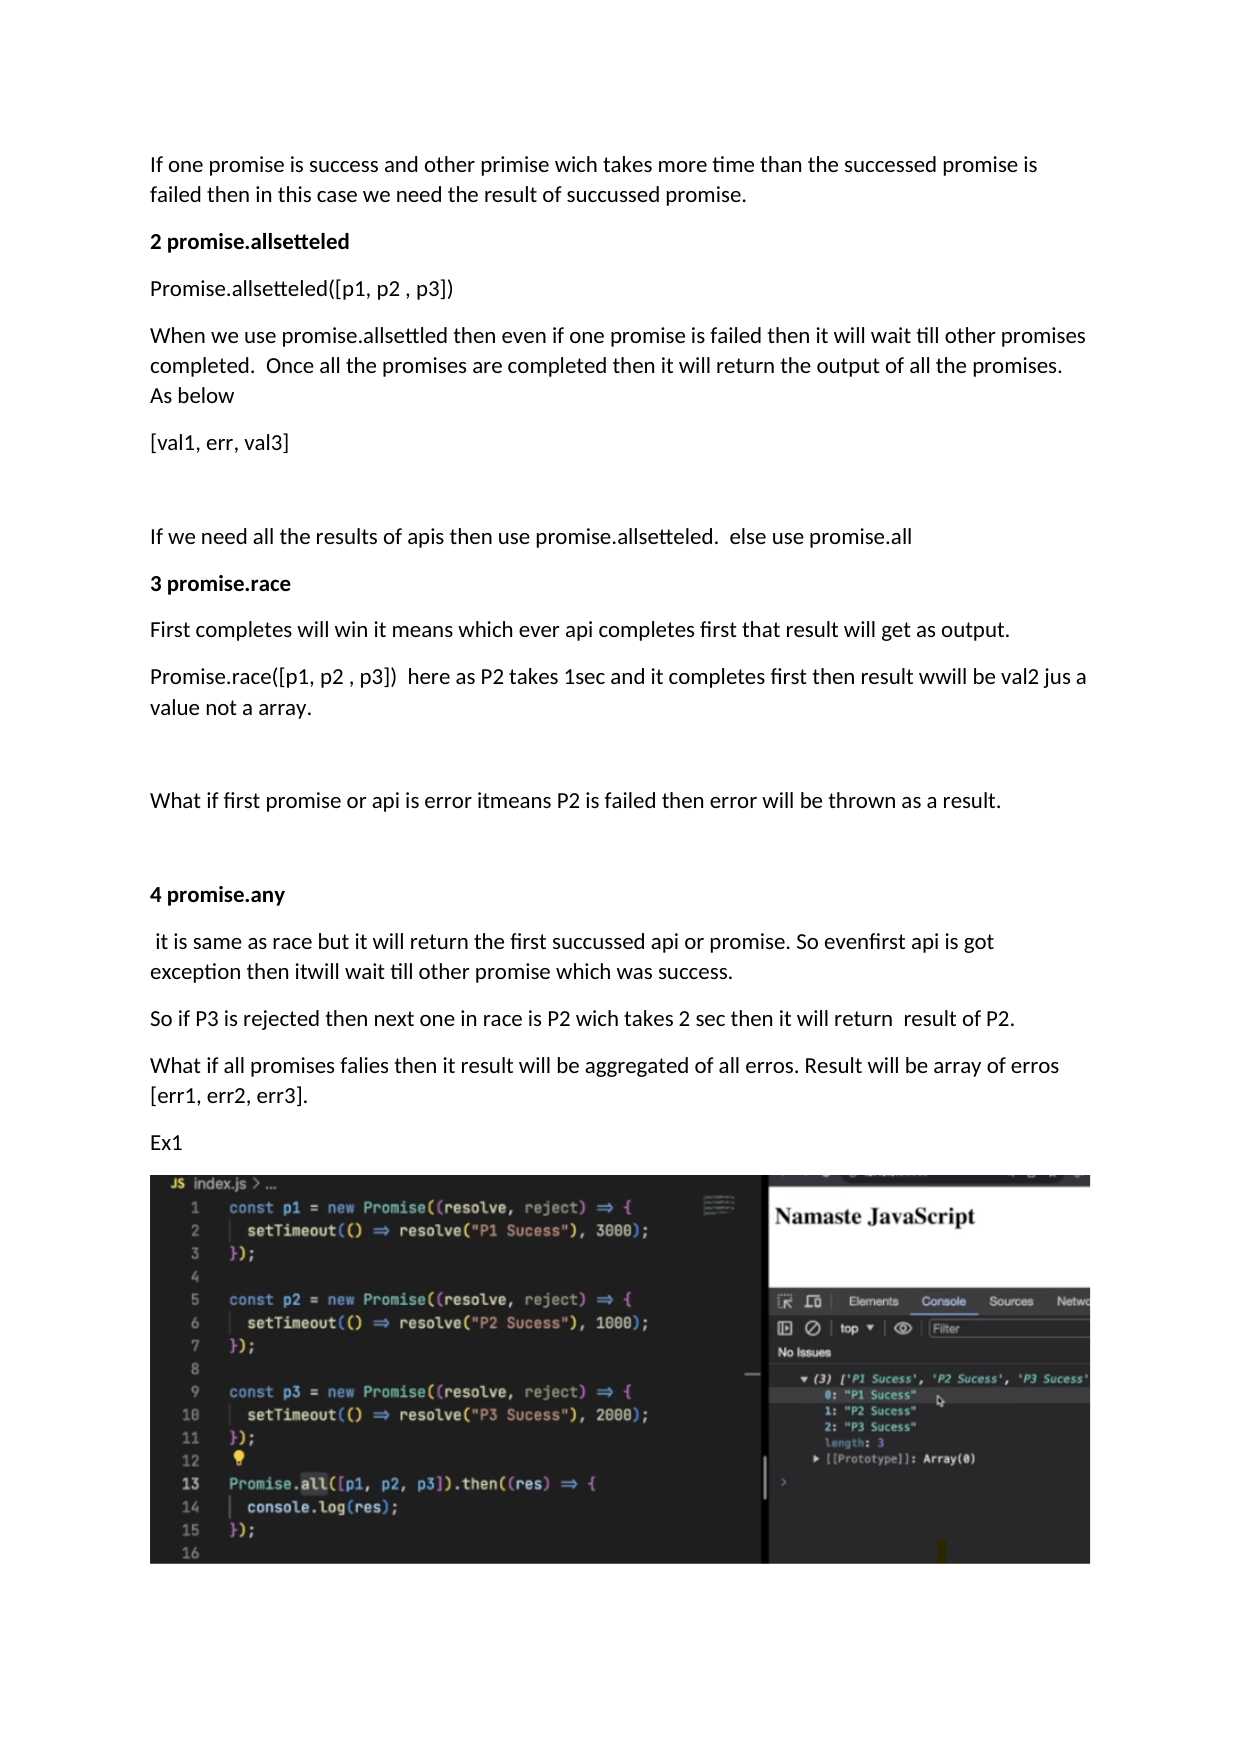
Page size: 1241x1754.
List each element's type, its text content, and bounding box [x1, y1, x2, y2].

text 2 promise.allsetteled [150, 227, 1090, 255]
text What if first promise or api is error itmeans P2 is failed then error will be thrown as a result. [150, 786, 1090, 814]
text First completes will win it means which ever api completes first that result will get as output. [150, 616, 1090, 644]
picture [150, 1175, 1091, 1565]
text If we need all the results of apis then use promise.allsetteled. else use promise.all [150, 522, 1090, 550]
text What if all promises falies then it result will be aggregated of all erros. Result will be array of erros [err1, err2, err3]. [150, 1051, 1090, 1109]
text If one promise is success and other primise wich takes more time than the successed promise is failed then in this case we need the result of succussed promise. [150, 150, 1090, 208]
text [val1, err, val3] [150, 428, 1090, 456]
text 3 promise.race [150, 569, 1090, 597]
text 4 promise.any [150, 880, 1090, 908]
text When we use promise.allsettled then even if one promise is failed then it will wait till other promises completed. Once all the promises are completed then it will return the output of all the promises. As below [150, 321, 1090, 409]
text Ex1 [150, 1128, 1090, 1156]
text it is same as race but it will return the first succussed api or promise. So evenfirst api is got exception then itwill wait till other promise which was success. [150, 927, 1090, 985]
text Promise.allsetteled([p1, p2 , p3]) [150, 274, 1090, 302]
text So if P3 is rejected then next one in race is P2 wich takes 2 sec then it will return result of P2. [150, 1004, 1090, 1032]
text Promise.race([p1, p2 , p3]) here as P2 takes 1sec and it completes first then result wwill be val2 jus a value not a array. [150, 662, 1090, 721]
